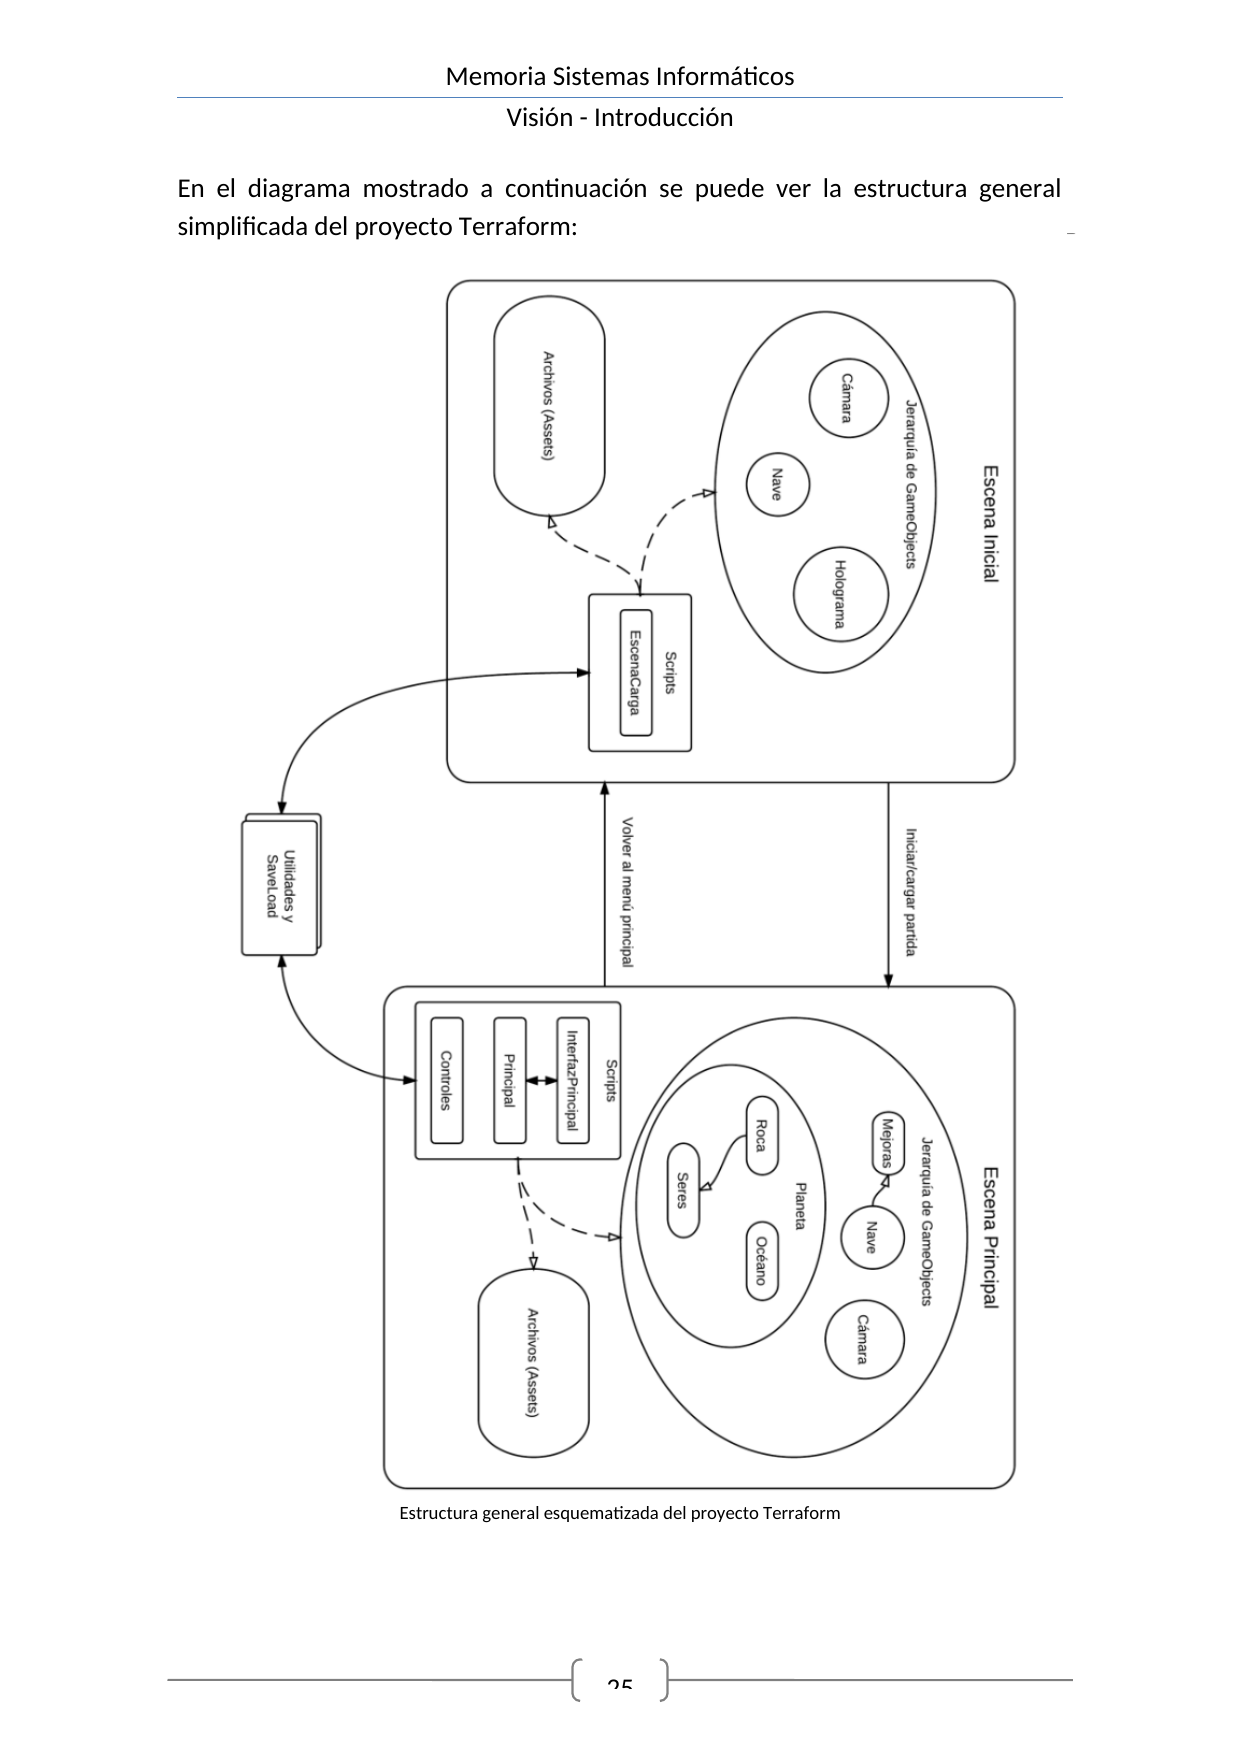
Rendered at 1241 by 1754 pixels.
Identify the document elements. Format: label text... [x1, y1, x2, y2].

text Estructura general esquematizada del proyecto Terraform [177, 1501, 1063, 1524]
text En el diagrama mostrado a continuación se puede ver la estructura general simplificada del proyecto Terraform: [177, 171, 1063, 242]
picture [179, 235, 1077, 1516]
